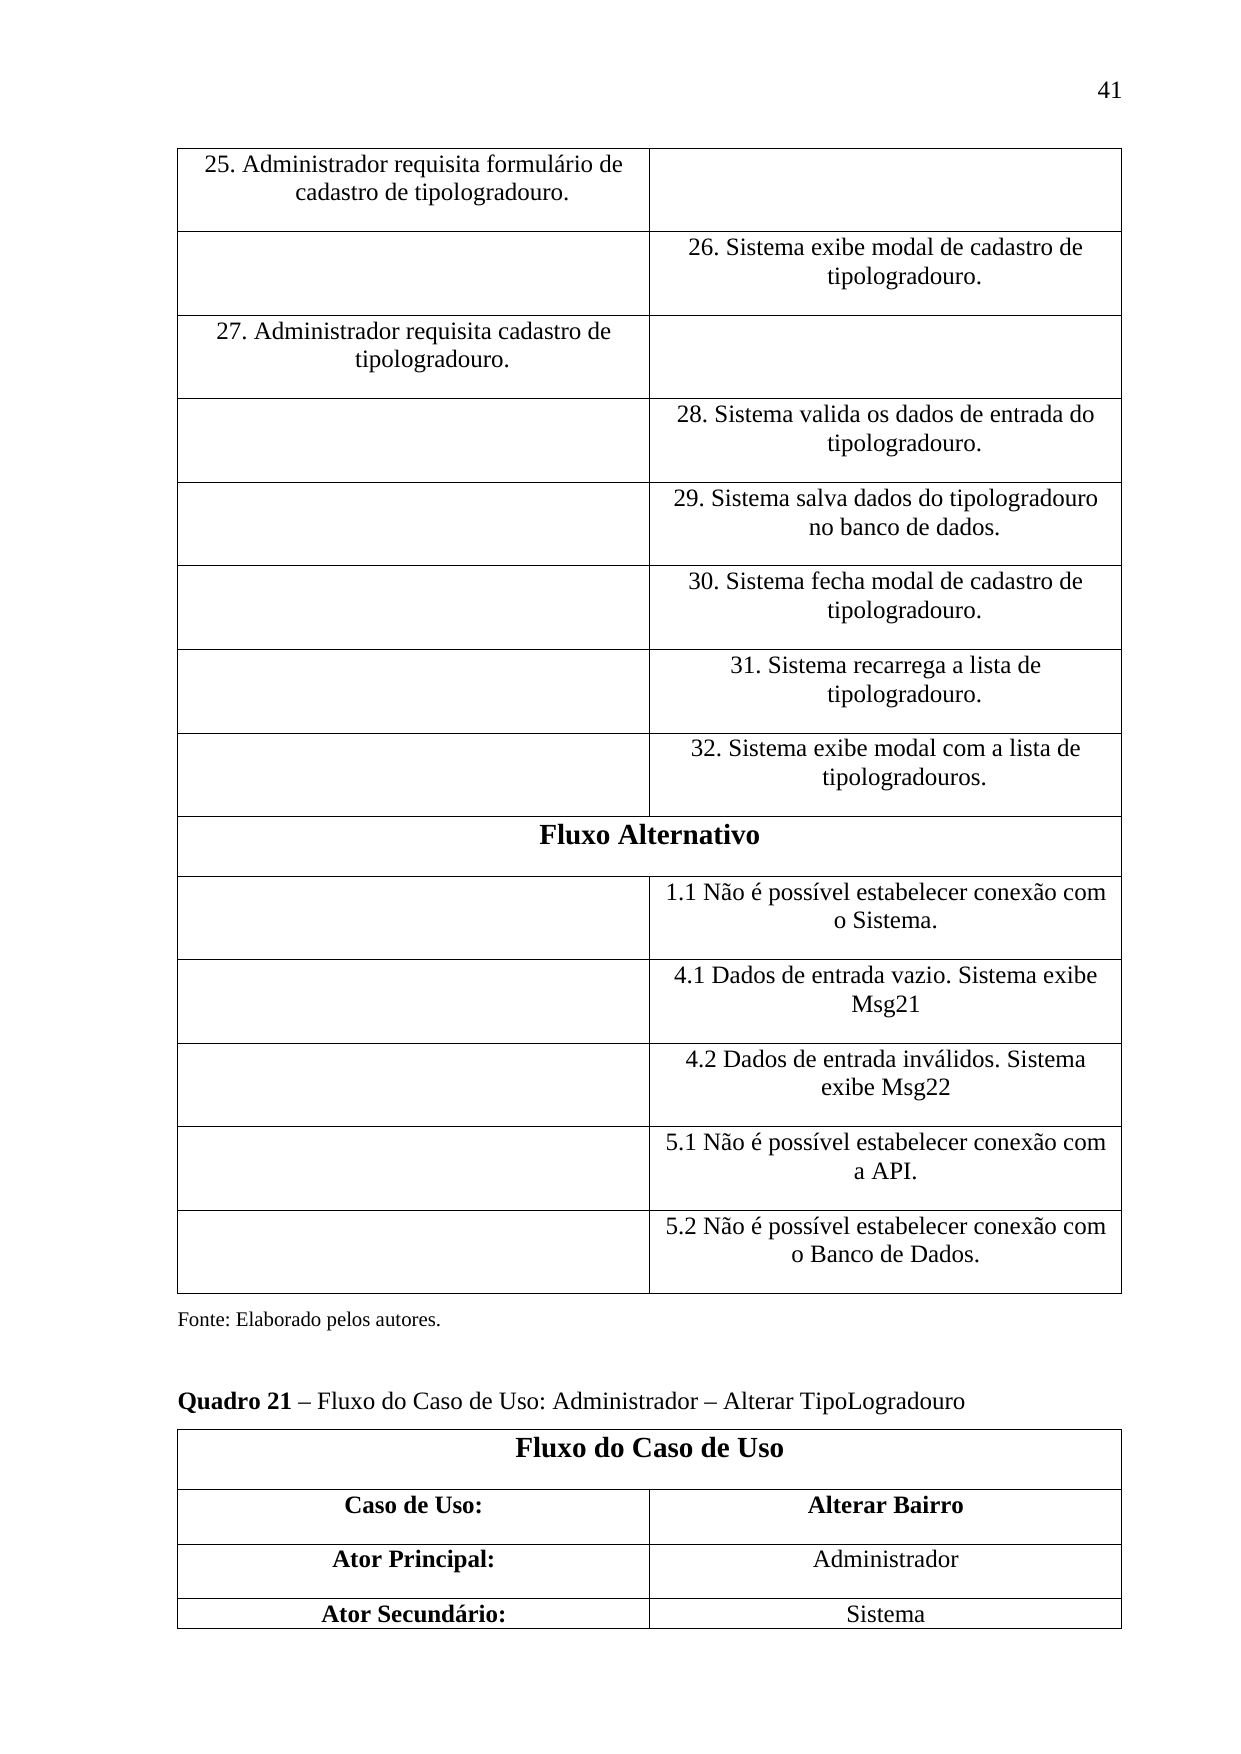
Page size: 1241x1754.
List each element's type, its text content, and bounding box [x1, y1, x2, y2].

table_cell [650, 316, 1121, 398]
table_cell 4.1 Dados de entrada vazio. Sistema exibe Msg21 [650, 960, 1121, 1043]
table_cell [178, 877, 649, 959]
table_cell Sistema salva dados do tipologradouro no banco de dados. [650, 483, 1121, 565]
table_cell Ator Secundário: [178, 1599, 649, 1628]
table_cell 1.1 Não é possível estabelecer conexão com o Sistema. [650, 877, 1121, 959]
table_cell [178, 483, 649, 565]
table_cell Sistema valida os dados de entrada do tipologradouro. [650, 399, 1121, 482]
table_cell [178, 232, 649, 315]
table_cell [178, 734, 649, 816]
table_cell Sistema recarrega a lista de tipologradouro. [650, 650, 1121, 732]
table_cell [178, 566, 649, 649]
table_cell Sistema exibe modal com a lista de tipologradouros. [650, 734, 1121, 816]
table_cell Fluxo Alternativo [178, 817, 1121, 876]
table_cell Alterar Bairro [650, 1490, 1121, 1543]
table_cell [178, 1127, 649, 1210]
table_cell Administrador requisita cadastro de tipologradouro. [178, 316, 649, 398]
table_header Fluxo do Caso de Uso [178, 1430, 1121, 1489]
table_cell 5.1 Não é possível estabelecer conexão com a API. [650, 1127, 1121, 1210]
table_cell Sistema exibe modal de cadastro de tipologradouro. [650, 232, 1121, 315]
text Fonte: Elaborado pelos autores. [177, 1307, 1122, 1331]
table_cell [178, 399, 649, 482]
table_cell Administrador [650, 1545, 1121, 1598]
table_cell 5.2 Não é possível estabelecer conexão com o Banco de Dados. [650, 1211, 1121, 1293]
table_cell Ator Principal: [178, 1545, 649, 1598]
table_cell [178, 650, 649, 732]
table_cell [178, 1211, 649, 1293]
table_cell [650, 149, 1121, 231]
table_cell [178, 1044, 649, 1126]
table_cell Sistema fecha modal de cadastro de tipologradouro. [650, 566, 1121, 649]
table_cell Administrador requisita formulário de cadastro de tipologradouro. [178, 149, 649, 231]
table_cell Sistema [650, 1599, 1121, 1628]
table_cell 4.2 Dados de entrada inválidos. Sistema exibe Msg22 [650, 1044, 1121, 1126]
table_cell Caso de Uso: [178, 1490, 649, 1543]
table_cell [178, 960, 649, 1043]
